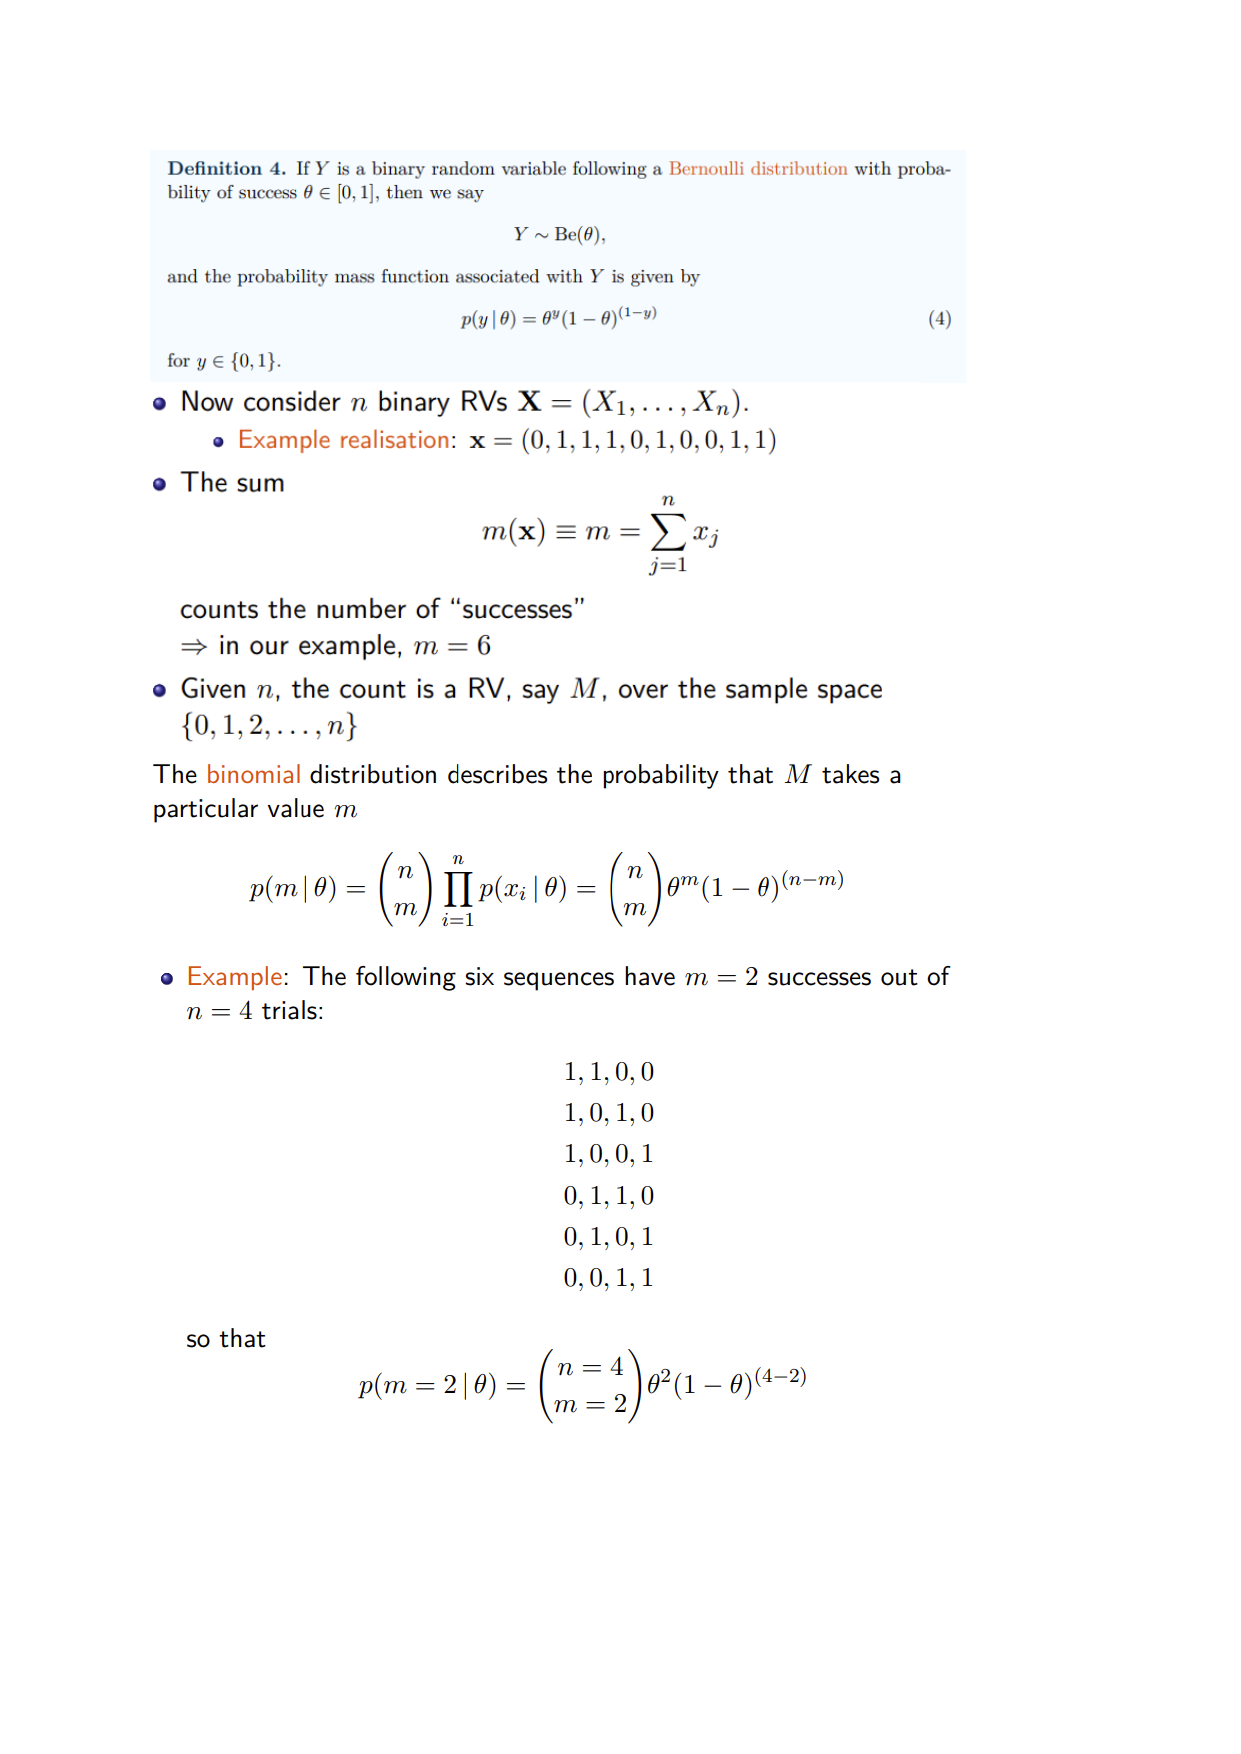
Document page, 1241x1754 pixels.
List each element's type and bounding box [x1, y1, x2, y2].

picture [150, 150, 968, 1432]
